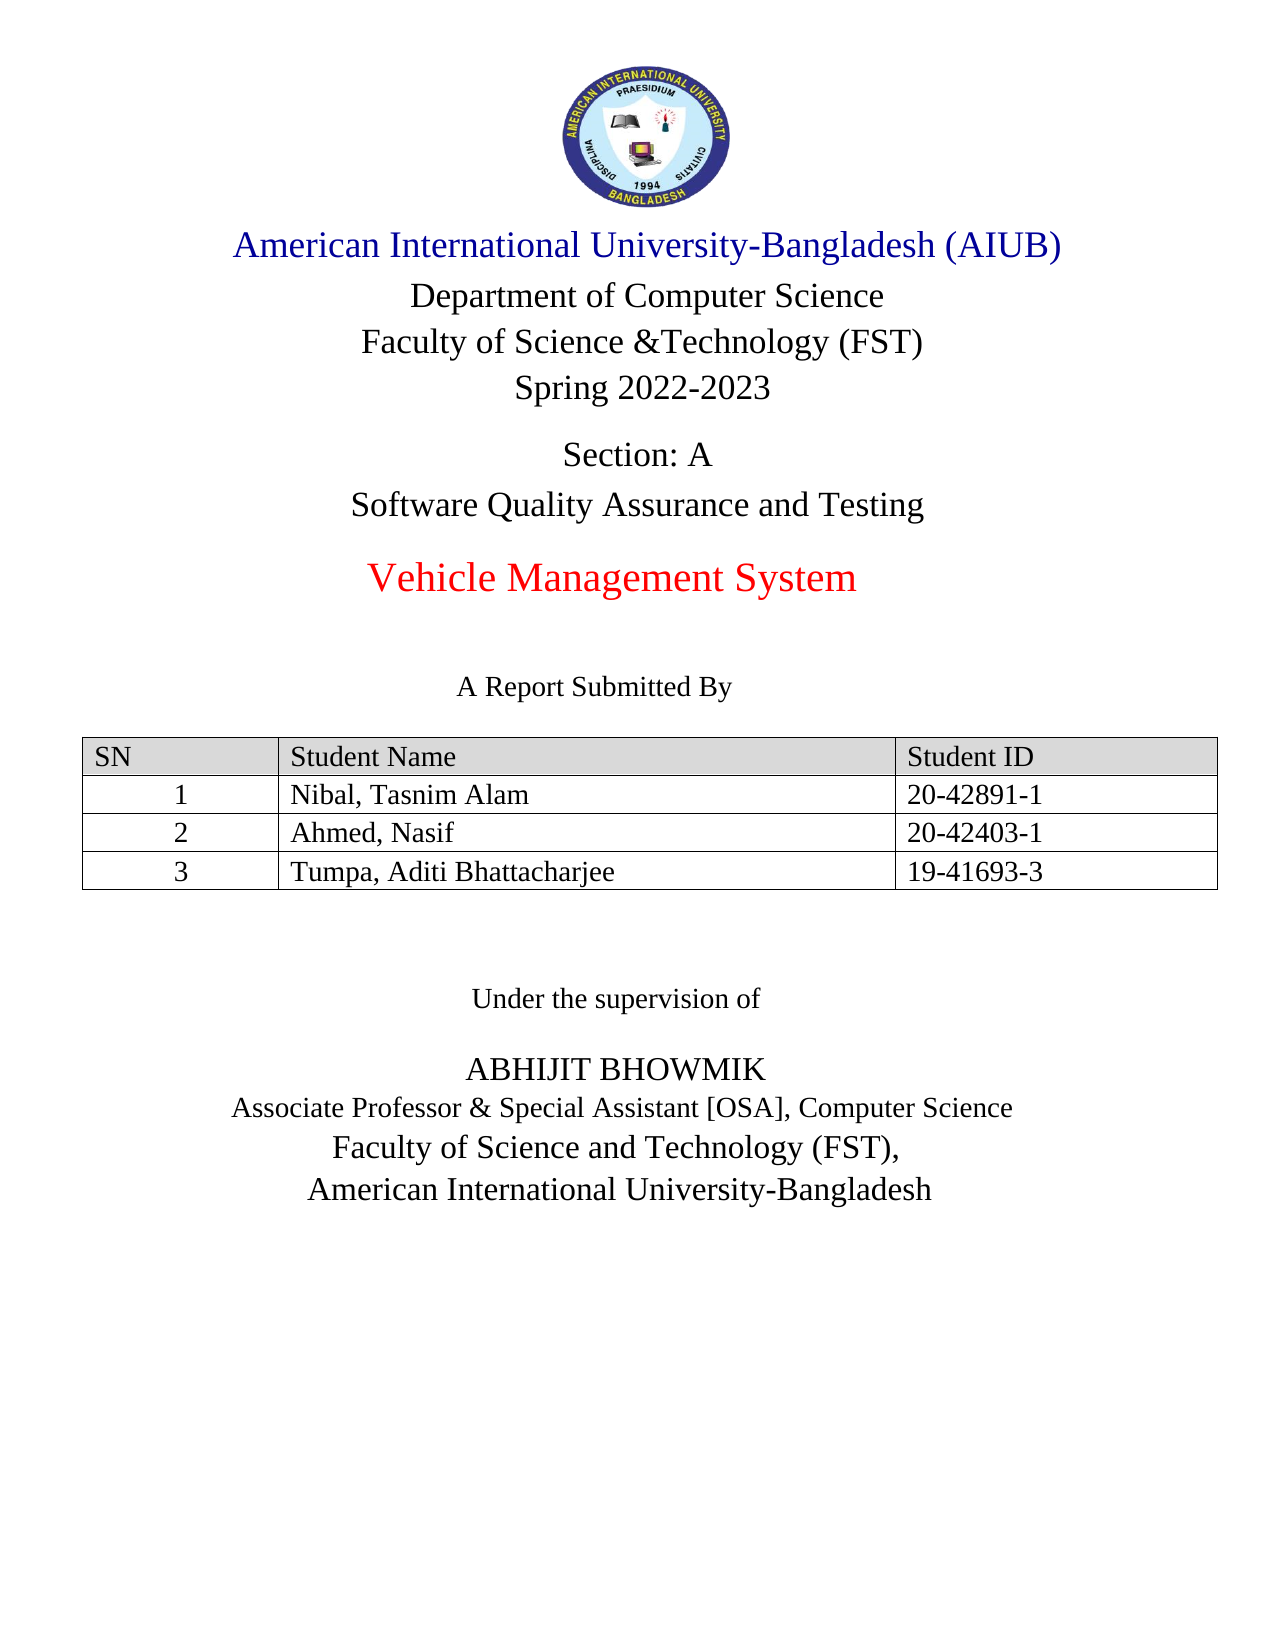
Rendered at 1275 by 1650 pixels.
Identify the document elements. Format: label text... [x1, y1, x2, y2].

table_cell 19-41693-3 [896, 852, 1217, 889]
text Associate Professor & Special Assistant [OSA], Computer Science [223, 1090, 1171, 1124]
text Vehicle Management System [367, 553, 1171, 601]
text Section: A [329, 433, 947, 474]
table_cell 20-42403-1 [896, 814, 1217, 851]
picture [558, 62, 734, 211]
table_cell 20-42891-1 [896, 776, 1217, 813]
table_cell Ahmed, Nasif [279, 814, 895, 851]
text Faculty of Science &Technology (FST) Spring 2022-2023 [329, 321, 955, 407]
table_cell 2 [83, 814, 278, 851]
table_cell 1 [83, 776, 278, 813]
table_header Student ID [896, 738, 1217, 774]
table_cell Tumpa, Aditi Bhattacharjee [279, 852, 895, 889]
table_header SN [83, 738, 278, 774]
table_cell 3 [83, 852, 278, 889]
text American International University-Bangladesh [223, 1169, 1171, 1207]
text A Report Submitted By [150, 670, 762, 703]
text American International University-Bangladesh (AIUB) Department of Computer Science [148, 222, 1146, 316]
text Under the supervision of [223, 981, 1171, 1014]
table_header Student Name [279, 738, 895, 774]
table_cell Nibal, Tasnim Alam [279, 776, 895, 813]
text ABHIJIT BHOWMIK [223, 1049, 1171, 1087]
text Software Quality Assurance and Testing [350, 483, 1171, 524]
text Faculty of Science and Technology (FST), [223, 1127, 1171, 1166]
